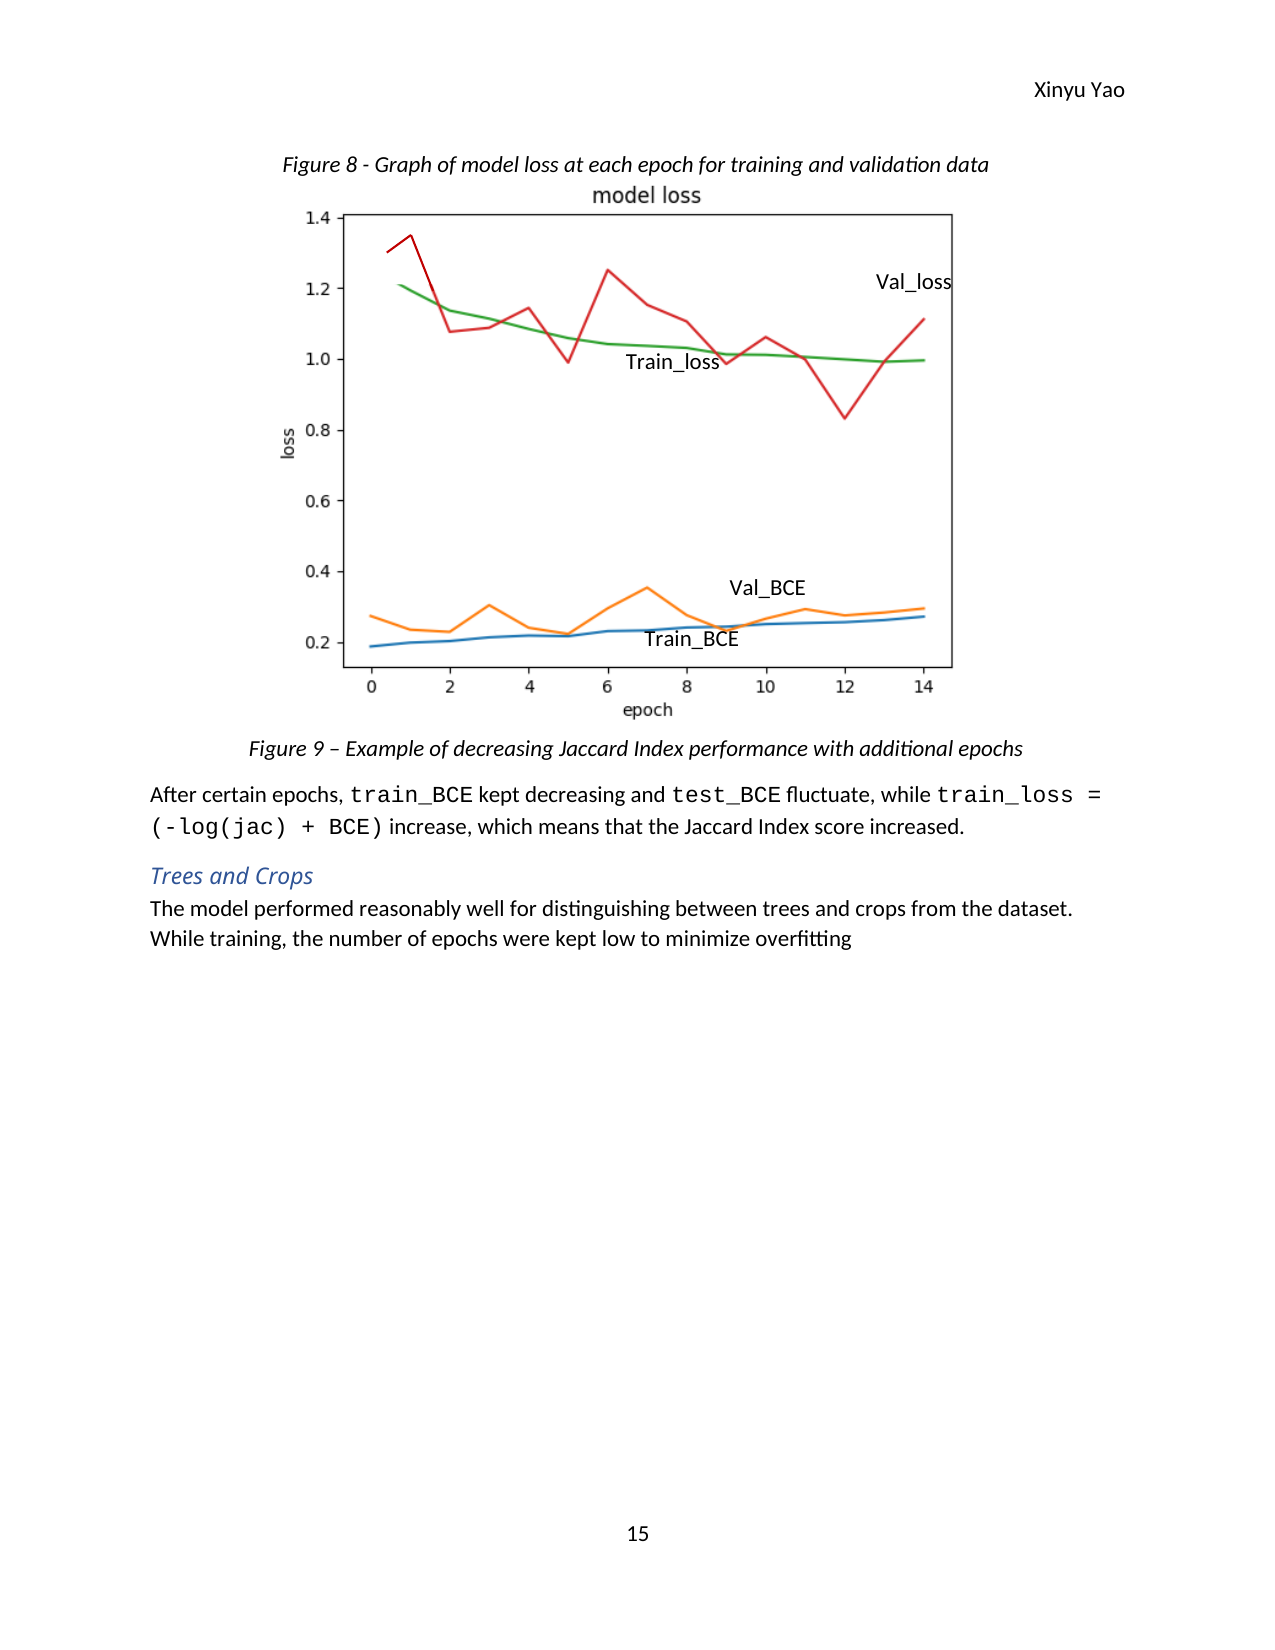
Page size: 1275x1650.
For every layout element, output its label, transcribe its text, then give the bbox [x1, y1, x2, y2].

list Figure 9 – Example of decreasing Jaccard Index performance with additional epochs [150, 734, 1125, 762]
list Figure 8 - Graph of model loss at each epoch for training and validation data [150, 150, 1125, 178]
subtitle Trees and Crops [150, 860, 1125, 891]
list The model performed reasonably well for distinguishing between trees and crops from the dataset. While training, the number of epochs were kept low to minimize overfitting [150, 894, 1125, 952]
picture [245, 180, 1030, 732]
text After certain epochs, train_BCE kept decreasing and test_BCE fluctuate, while train_loss = (-log(jac) + BCE) increase, which means that the Jaccard Index score increased. [150, 781, 1125, 841]
